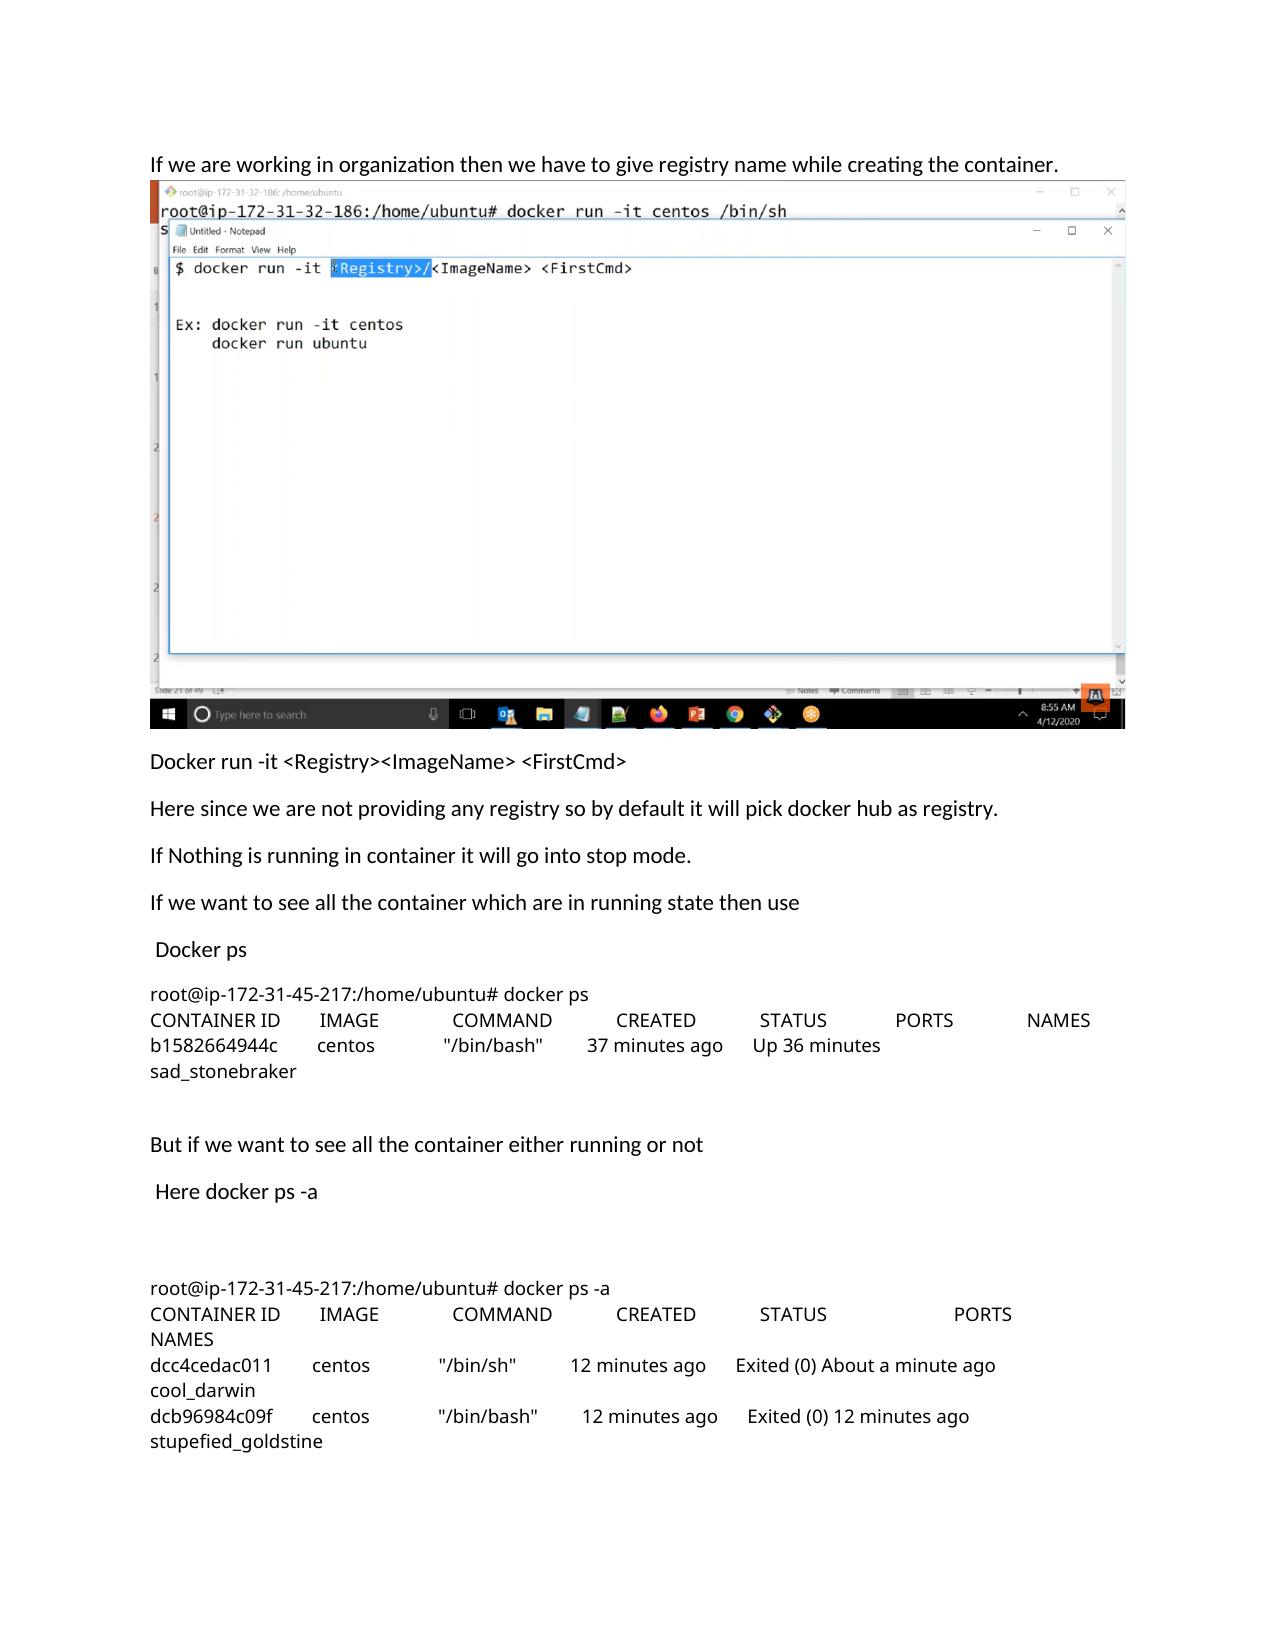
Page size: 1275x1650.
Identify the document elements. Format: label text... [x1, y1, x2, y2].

text root@ip-172-31-45-217:/home/ubuntu# docker ps -a [150, 1275, 1125, 1301]
text If we want to see all the container which are in running state then use [150, 888, 1125, 916]
text Here docker ps -a [150, 1177, 1125, 1205]
text CONTAINER ID IMAGE COMMAND CREATED STATUS PORTS NAMES [150, 1007, 1125, 1033]
text dcc4cedac011 centos "/bin/sh" 12 minutes ago Exited (0) About a minute ago cool_darwin [150, 1352, 1125, 1403]
text CONTAINER ID IMAGE COMMAND CREATED STATUS PORTS NAMES [150, 1301, 1125, 1352]
picture [150, 180, 1125, 729]
text Here since we are not providing any registry so by default it will pick docker hub as registry. [150, 794, 1125, 822]
text If we are working in organization then we have to give registry name while creating the container. [150, 150, 1125, 180]
text dcb96984c09f centos "/bin/bash" 12 minutes ago Exited (0) 12 minutes ago stupefied_goldstine [150, 1403, 1125, 1454]
text root@ip-172-31-45-217:/home/ubuntu# docker ps [150, 982, 1125, 1007]
text Docker run -it <Registry><ImageName> <FirstCmd> [150, 747, 1125, 775]
text But if we want to see all the container either running or not [150, 1131, 1125, 1158]
text Docker ps [150, 935, 1125, 963]
text b1582664944c centos "/bin/bash" 37 minutes ago Up 36 minutes sad_stonebraker [150, 1033, 1125, 1084]
text If Nothing is running in container it will go into stop mode. [150, 841, 1125, 869]
